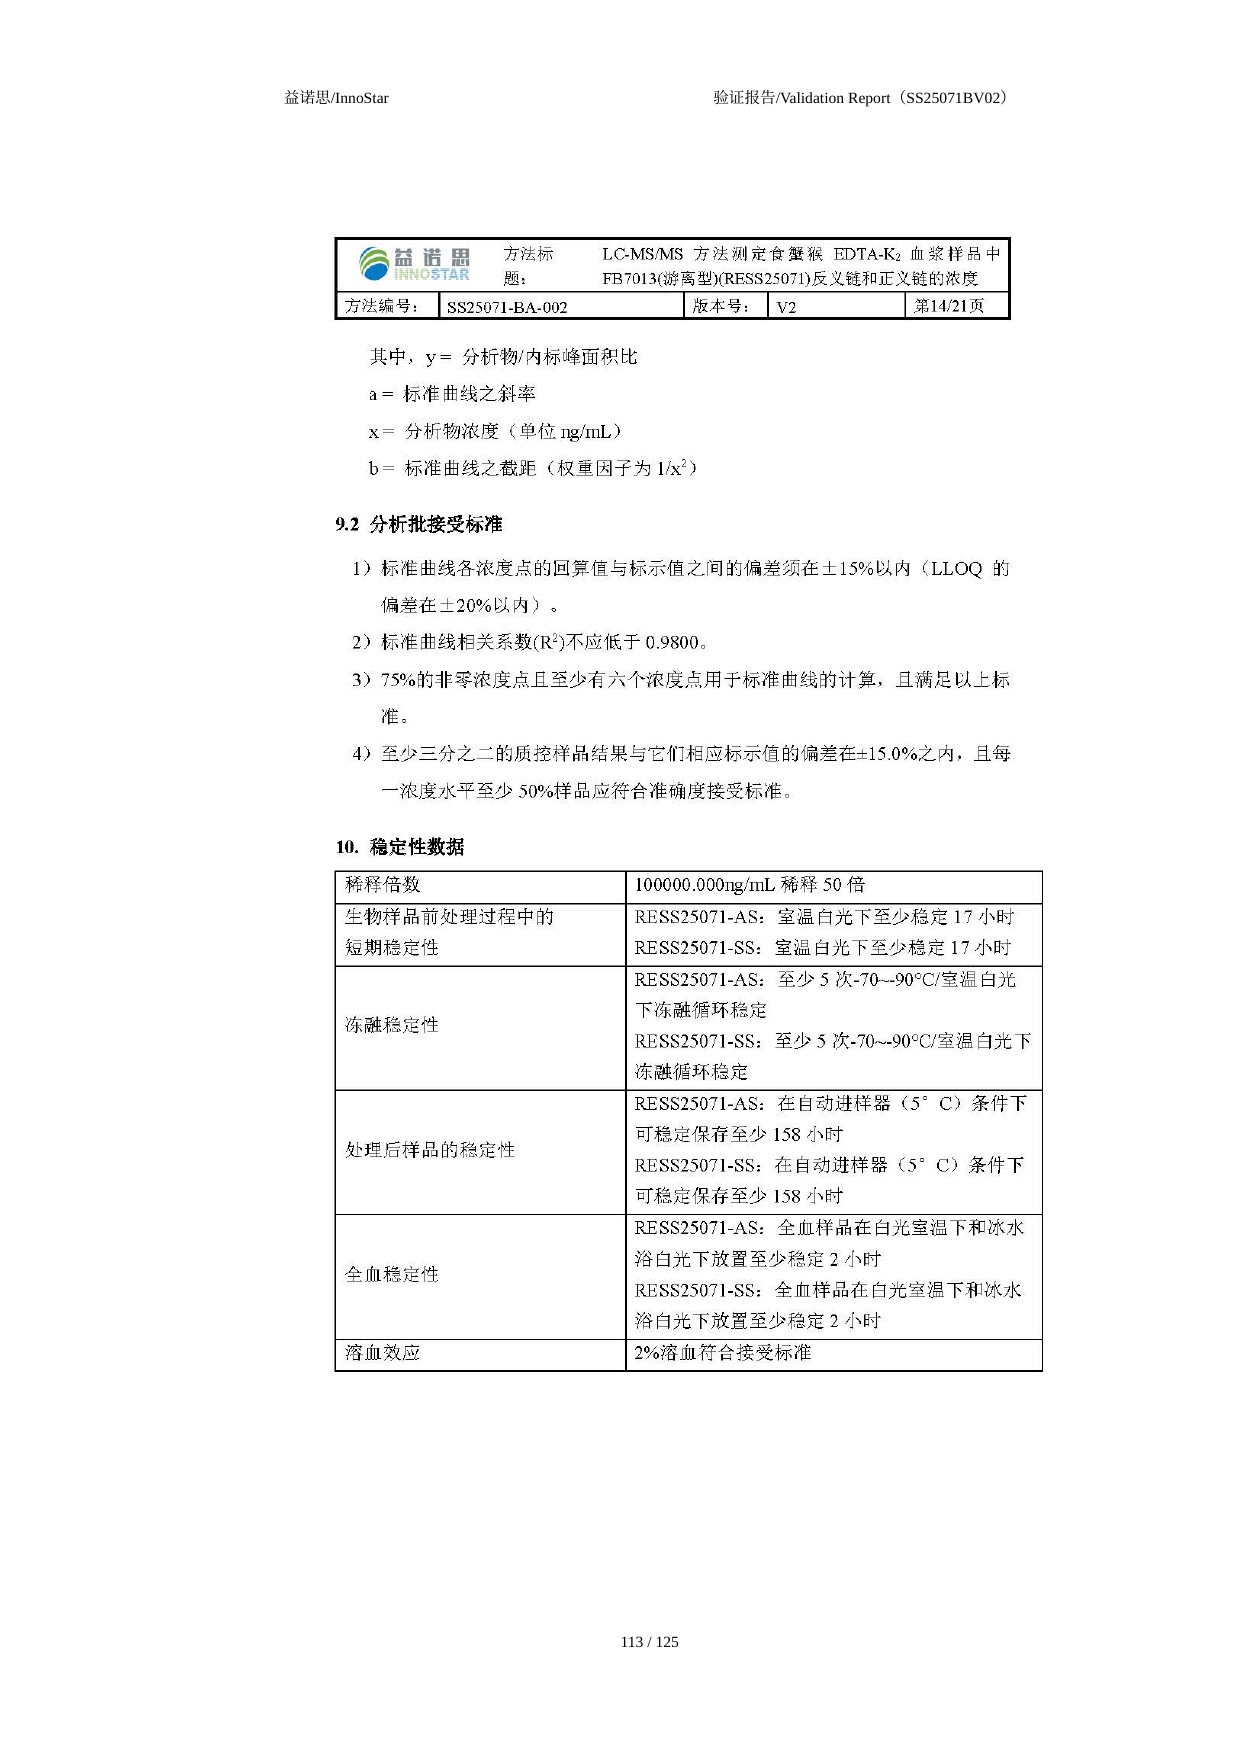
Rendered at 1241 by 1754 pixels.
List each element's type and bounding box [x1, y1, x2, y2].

picture [177, 147, 1123, 1485]
